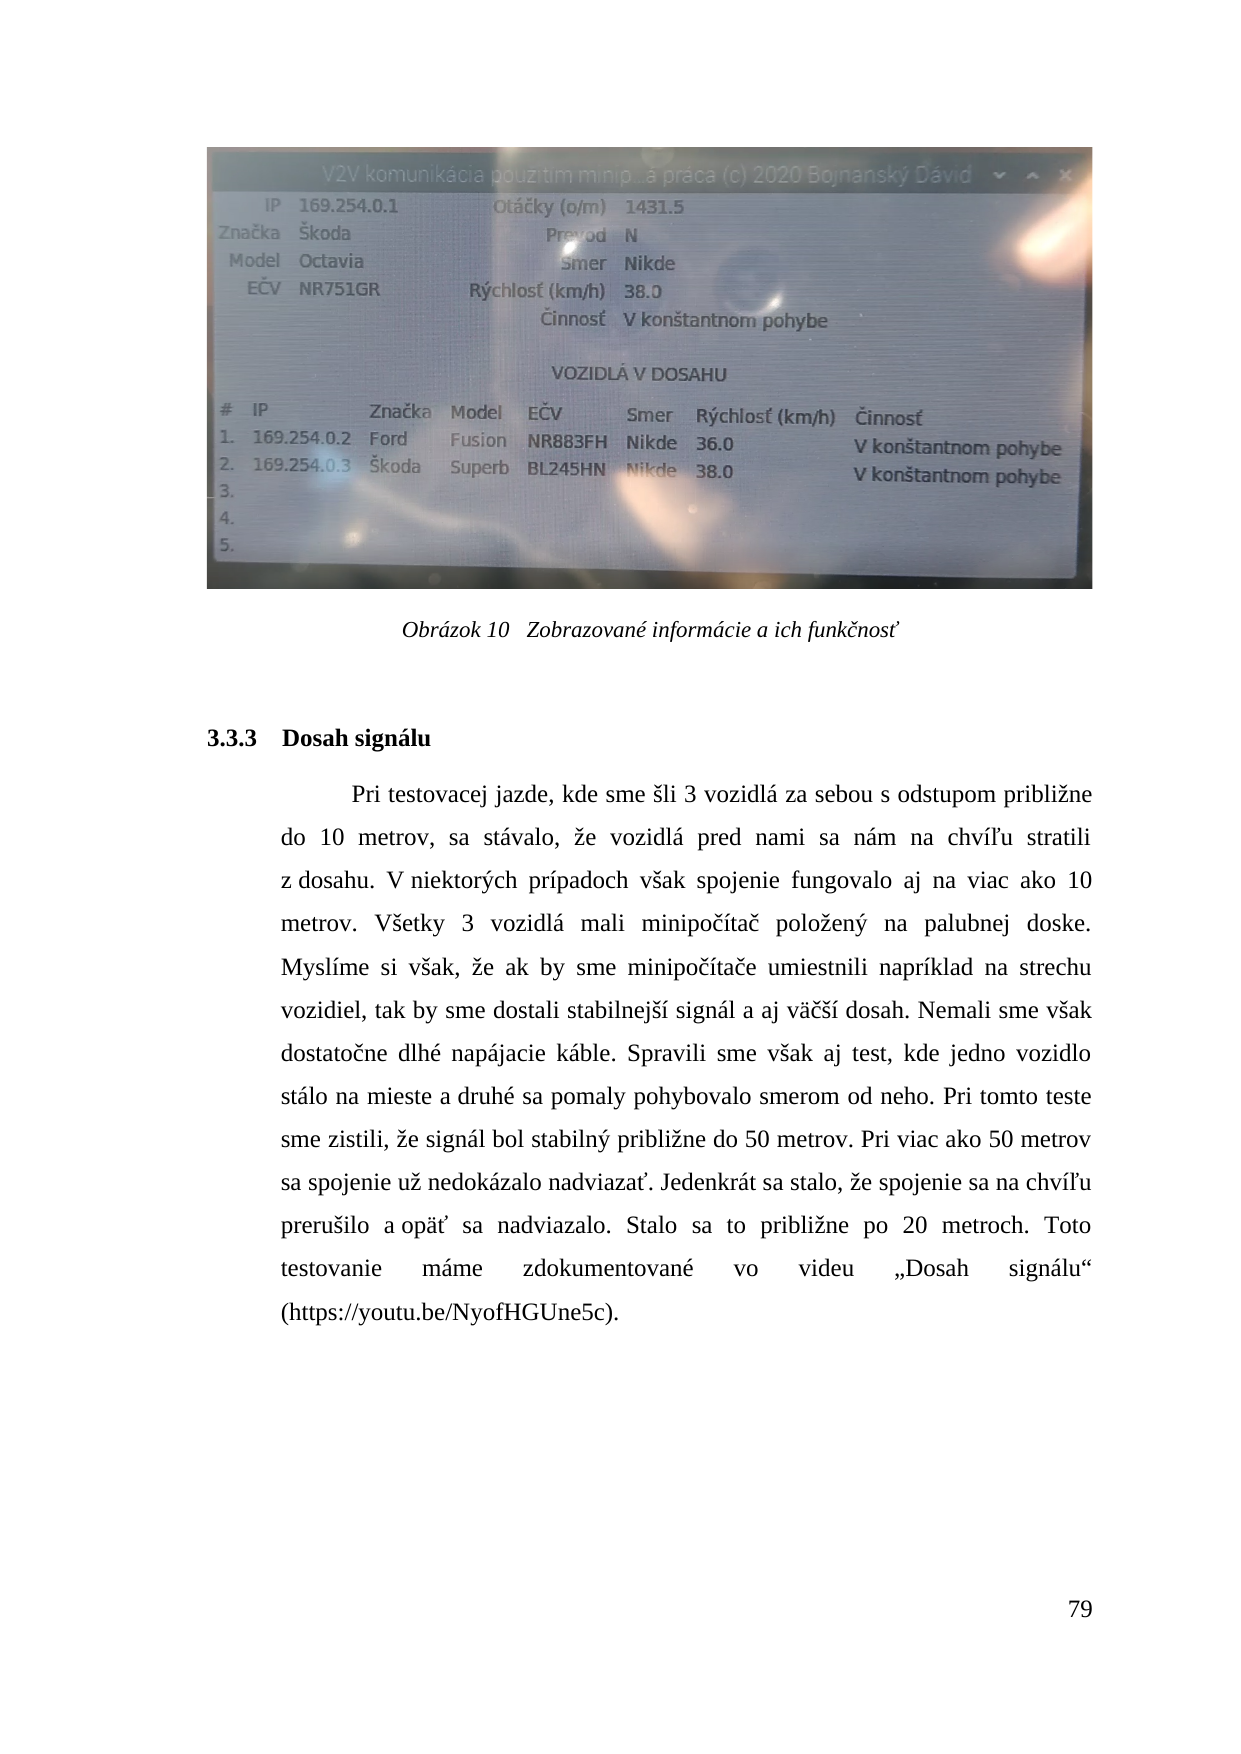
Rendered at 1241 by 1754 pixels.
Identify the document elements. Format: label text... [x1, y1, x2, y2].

text Pri testovacej jazde, kde sme šli 3 vozidlá za sebou s odstupom približne do 10 metrov, sa stávalo, že vozidlá pred nami sa nám na chvíľu stratili z dosahu. V niektorých prípadoch však spojenie fungovalo aj na viac ako 10 metrov. Všetky 3 vozidlá mali minipočítač položený na palubnej doske. Myslíme si však, že ak by sme minipočítače umiestnili napríklad na strechu vozidiel, tak by sme dostali stabilnejší signál a aj väčší dosah. Nemali sme však dostatočne dlhé napájacie káble. Spravili sme však aj test, kde jedno vozidlo stálo na mieste a druhé sa pomaly pohybovalo smerom od neho. Pri tomto teste sme zistili, že signál bol stabilný približne do 50 metrov. Pri viac ako 50 metrov sa spojenie už nedokázalo nadviazať. Jedenkrát sa stalo, že spojenie sa na chvíľu prerušilo a opäť sa nadviazalo. Stalo sa to približne po 20 metroch. Toto testovanie máme zdokumentované vo videu „Dosah signálu“ (https://youtu.be/NyofHGUne5c). [281, 779, 1092, 1325]
subtitle 3.3.3 Dosah signálu [207, 723, 1092, 752]
picture [206, 147, 1093, 589]
text Obrázok 10 Zobrazované informácie a ich funkčnosť [207, 616, 1092, 642]
